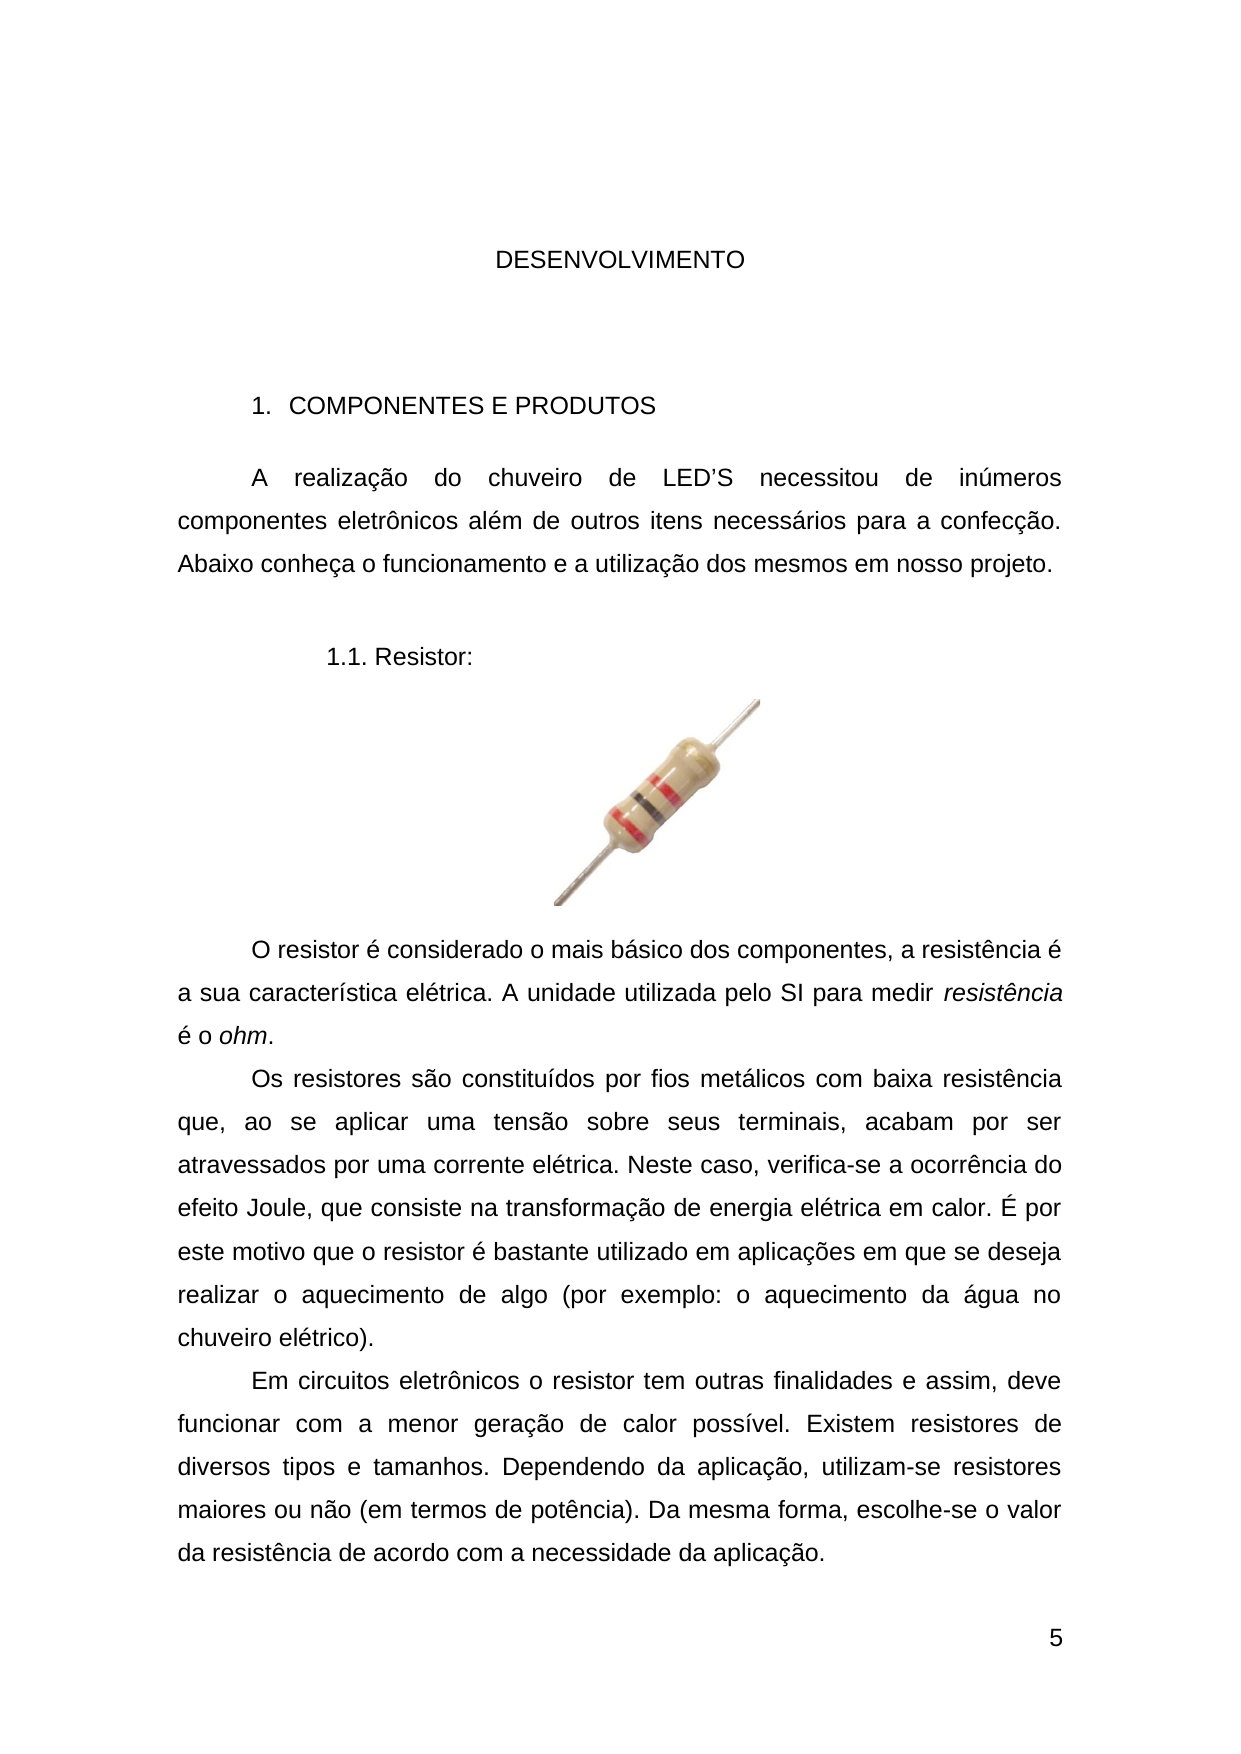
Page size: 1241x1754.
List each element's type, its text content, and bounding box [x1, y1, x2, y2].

subtitle DESENVOLVIMENTO [177, 246, 1063, 274]
subtitle 1.1. Resistor: [326, 642, 1063, 671]
subtitle COMPONENTES E PRODUTOS [251, 391, 1063, 420]
text Em circuitos eletrônicos o resistor tem outras finalidades e assim, deve funcionar com a menor geração de calor possível. Existem resistores de diversos tipos e tamanhos. Dependendo da aplicação, utilizam-se resistores maiores ou não (em termos de potência). Da mesma forma, escolhe-se o valor da resistência de acordo com a necessidade da aplicação. [177, 1366, 1063, 1567]
text O resistor é considerado o mais básico dos componentes, a resistência é a sua característica elétrica. A unidade utilizada pelo SI para medir resistência é o ohm. [177, 935, 1063, 1050]
picture [553, 699, 761, 906]
text Os resistores são constituídos por fios metálicos com baixa resistência que, ao se aplicar uma tensão sobre seus terminais, acabam por ser atravessados por uma corrente elétrica. Neste caso, verifica-se a ocorrência do efeito Joule, que consiste na transformação de energia elétrica em calor. É por este motivo que o resistor é bastante utilizado em aplicações em que se deseja realizar o aquecimento de algo (por exemplo: o aquecimento da água no chuveiro elétrico). [177, 1064, 1063, 1352]
text A realização do chuveiro de LED’S necessitou de inúmeros componentes eletrônicos além de outros itens necessários para a confecção. Abaixo conheça o funcionamento e a utilização dos mesmos em nosso projeto. [177, 463, 1063, 578]
